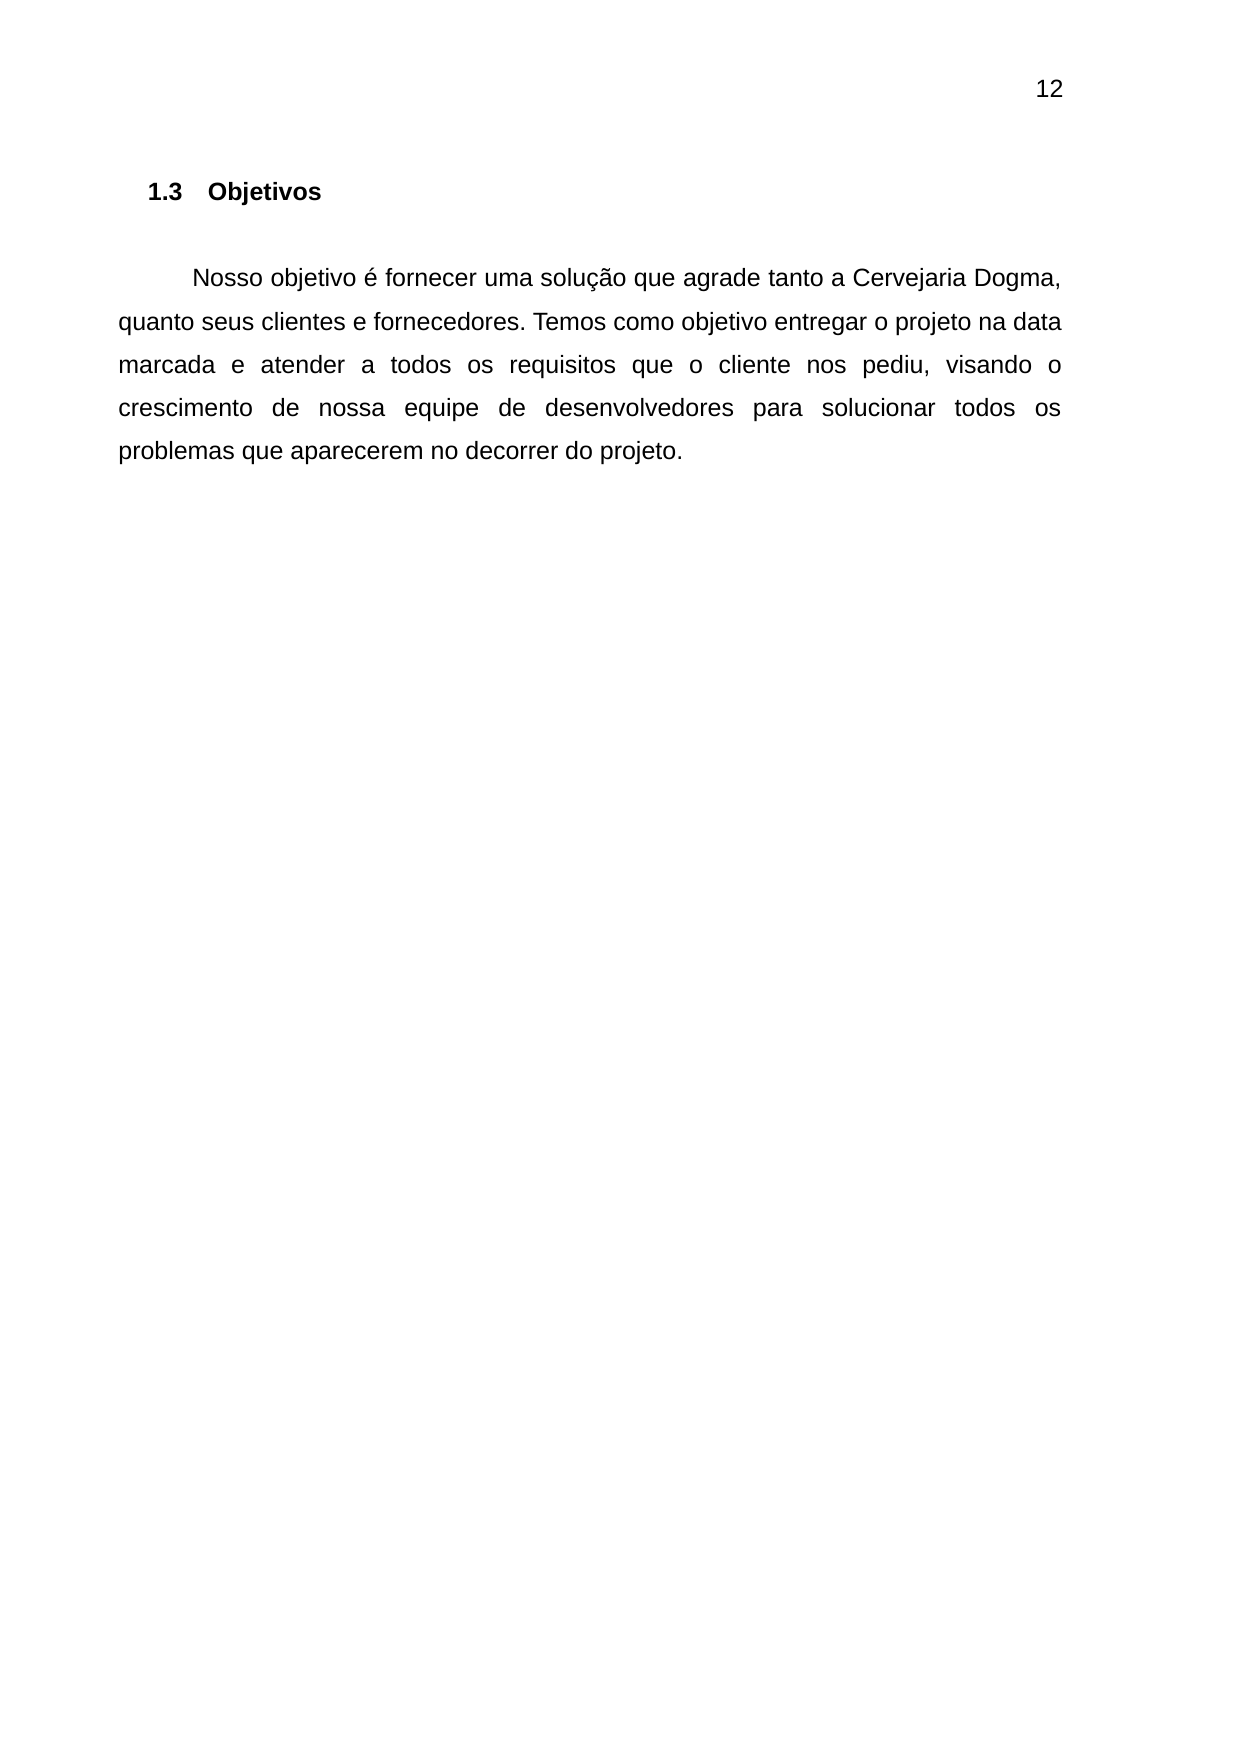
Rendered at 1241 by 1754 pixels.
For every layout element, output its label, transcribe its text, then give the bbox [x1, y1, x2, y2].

subtitle Objetivos [148, 177, 1063, 206]
text Nosso objetivo é fornecer uma solução que agrade tanto a Cervejaria Dogma, quanto seus clientes e fornecedores. Temos como objetivo entregar o projeto na data marcada e atender a todos os requisitos que o cliente nos pediu, visando o crescimento de nossa equipe de desenvolvedores para solucionar todos os problemas que aparecerem no decorrer do projeto. [118, 263, 1063, 465]
